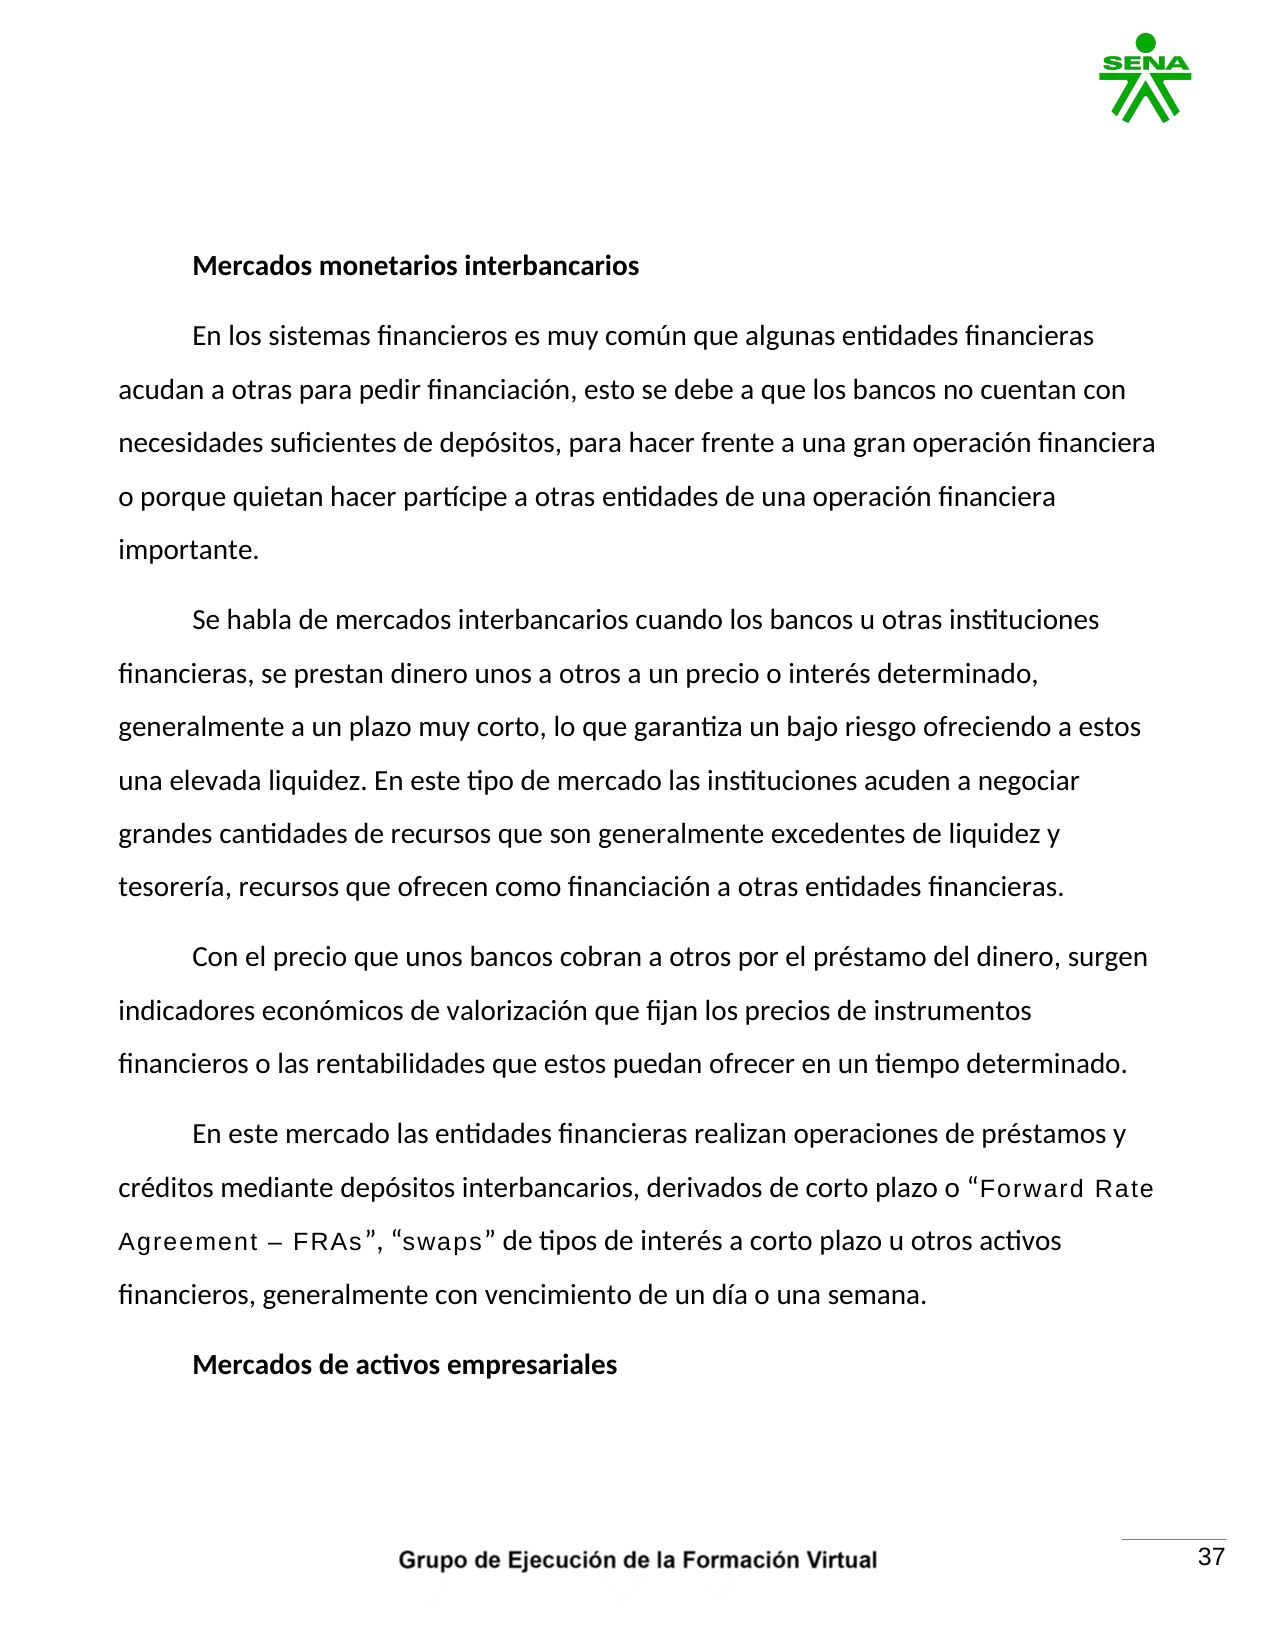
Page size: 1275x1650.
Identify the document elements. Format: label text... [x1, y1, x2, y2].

text Se habla de mercados interbancarios cuando los bancos u otras instituciones financieras, se prestan dinero unos a otros a un precio o interés determinado, generalmente a un plazo muy corto, lo que garantiza un bajo riesgo ofreciendo a estos una elevada liquidez. En este tipo de mercado las instituciones acuden a negociar grandes cantidades de recursos que son generalmente excedentes de liquidez y tesorería, recursos que ofrecen como financiación a otras entidades financieras. [118, 601, 1157, 904]
text Mercados de activos empresariales [118, 1346, 1157, 1382]
text En los sistemas financieros es muy común que algunas entidades financieras acudan a otras para pedir financiación, esto se debe a que los bancos no cuentan con necesidades suficientes de depósitos, para hacer frente a una gran operación financiera o porque quietan hacer partícipe a otras entidades de una operación financiera importante. [118, 317, 1157, 567]
text Mercados monetarios interbancarios [118, 247, 1157, 283]
picture [1099, 33, 1192, 123]
text En este mercado las entidades financieras realizan operaciones de préstamos y créditos mediante depósitos interbancarios, derivados de corto plazo o “Forward Rate Agreement – FRAs”, “swaps” de tipos de interés a corto plazo u otros activos financieros, generalmente con vencimiento de un día o una semana. [118, 1116, 1157, 1311]
text Con el precio que unos bancos cobran a otros por el préstamo del dinero, surgen indicadores económicos de valorización que fijan los precios de instrumentos financieros o las rentabilidades que estos puedan ofrecer en un tiempo determinado. [118, 938, 1157, 1081]
picture [0, 1500, 1275, 1611]
